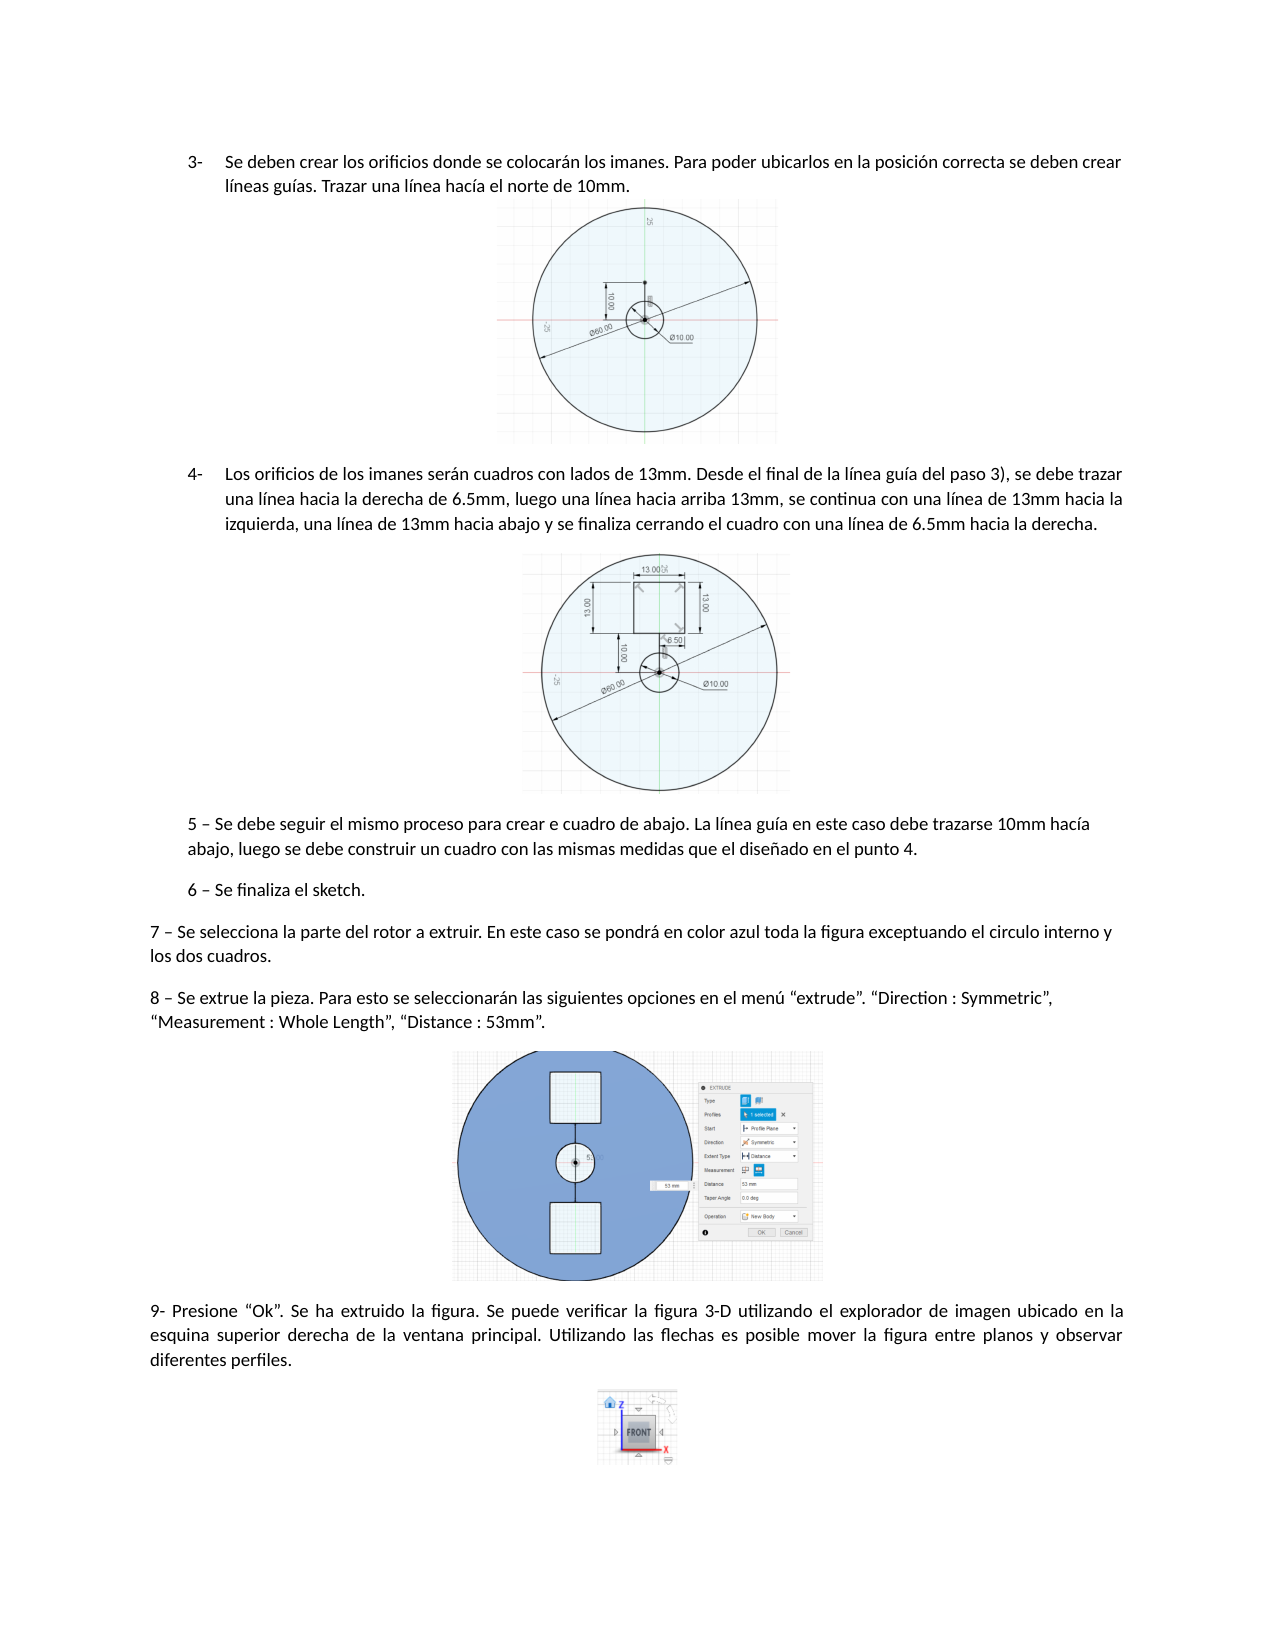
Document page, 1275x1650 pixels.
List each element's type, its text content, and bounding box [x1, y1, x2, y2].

text 9- Presione “Ok”. Se ha extruido la figura. Se puede verificar la figura 3-D utilizando el explorador de imagen ubicado en la esquina superior derecha de la ventana principal. Utilizando las flechas es posible mover la figura entre planos y observar diferentes perfiles. [150, 1299, 1125, 1371]
text 6 – Se finaliza el sketch. [187, 878, 1125, 901]
text 7 – Se selecciona la parte del rotor a extruir. En este caso se pondrá en color azul toda la figura exceptuando el circulo interno y los dos cuadros. [150, 920, 1125, 967]
text 5 – Se debe seguir el mismo proceso para crear e cuadro de abajo. La línea guía en este caso debe trazarse 10mm hacía abajo, luego se debe construir un cuadro con las mismas medidas que el diseñado en el punto 4. [187, 812, 1125, 860]
picture [597, 1389, 678, 1465]
text 8 – Se extrue la pieza. Para esto se seleccionarán las siguientes opciones en el menú “extrude”. “Direction : Symmetric”, “Measurement : Whole Length”, “Distance : 53mm”. [150, 986, 1125, 1033]
list Los orificios de los imanes serán cuadros con lados de 13mm. Desde el final de la línea guía del paso 3), se debe trazar una línea hacia la derecha de 6.5mm, luego una línea hacia arriba 13mm, se continua con una línea de 13mm hacia la izquierda, una línea de 13mm hacia abajo y se finaliza cerrando el cuadro con una línea de 6.5mm hacia la derecha. [187, 462, 1125, 534]
picture [496, 199, 779, 444]
picture [452, 1051, 823, 1281]
picture [522, 553, 791, 794]
list Se deben crear los orificios donde se colocarán los imanes. Para poder ubicarlos en la posición correcta se deben crear líneas guías. Trazar una línea hacía el norte de 10mm. [187, 150, 1125, 198]
